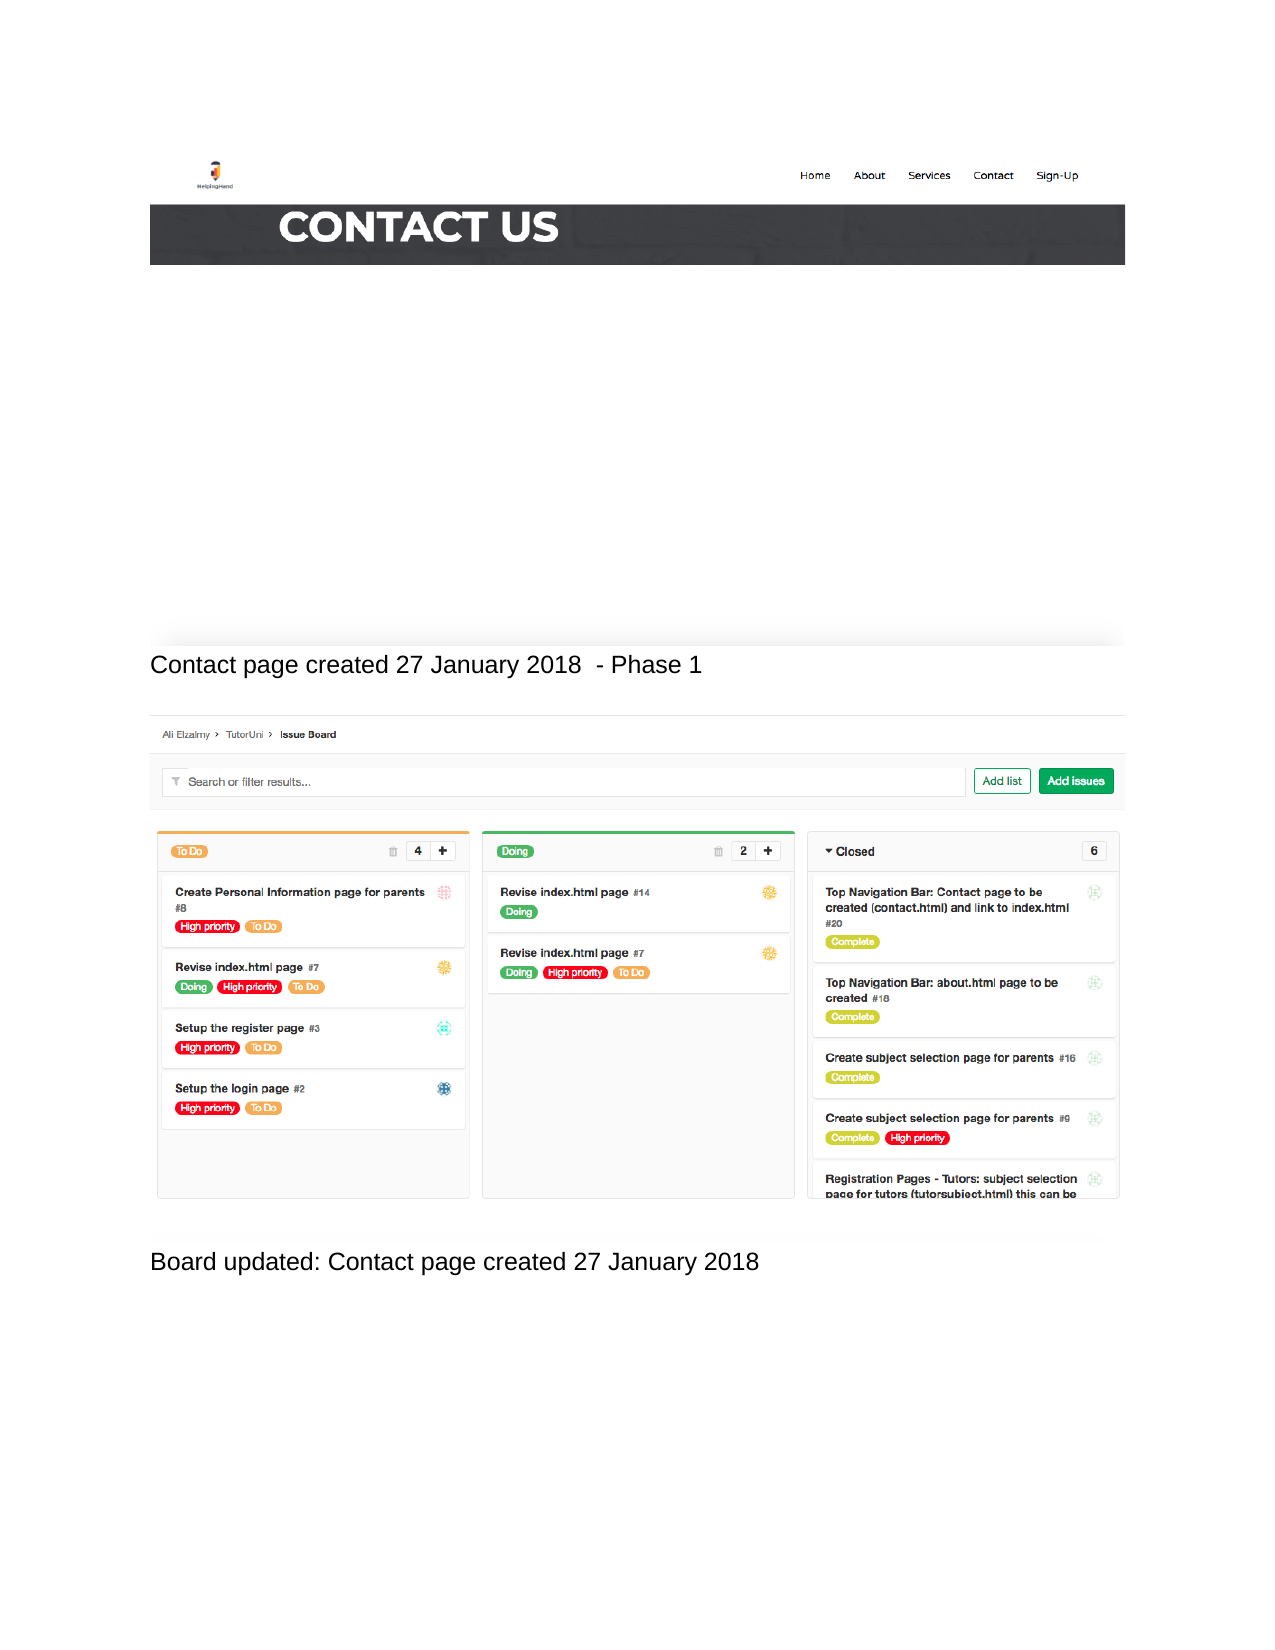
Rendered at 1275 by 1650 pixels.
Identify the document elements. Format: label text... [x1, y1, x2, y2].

text Contact page created 27 January 2018 - Phase 1 [150, 650, 1125, 678]
picture [150, 715, 1125, 1243]
text Board updated: Contact page created 27 January 2018 [150, 1247, 1125, 1275]
picture [150, 150, 1125, 646]
